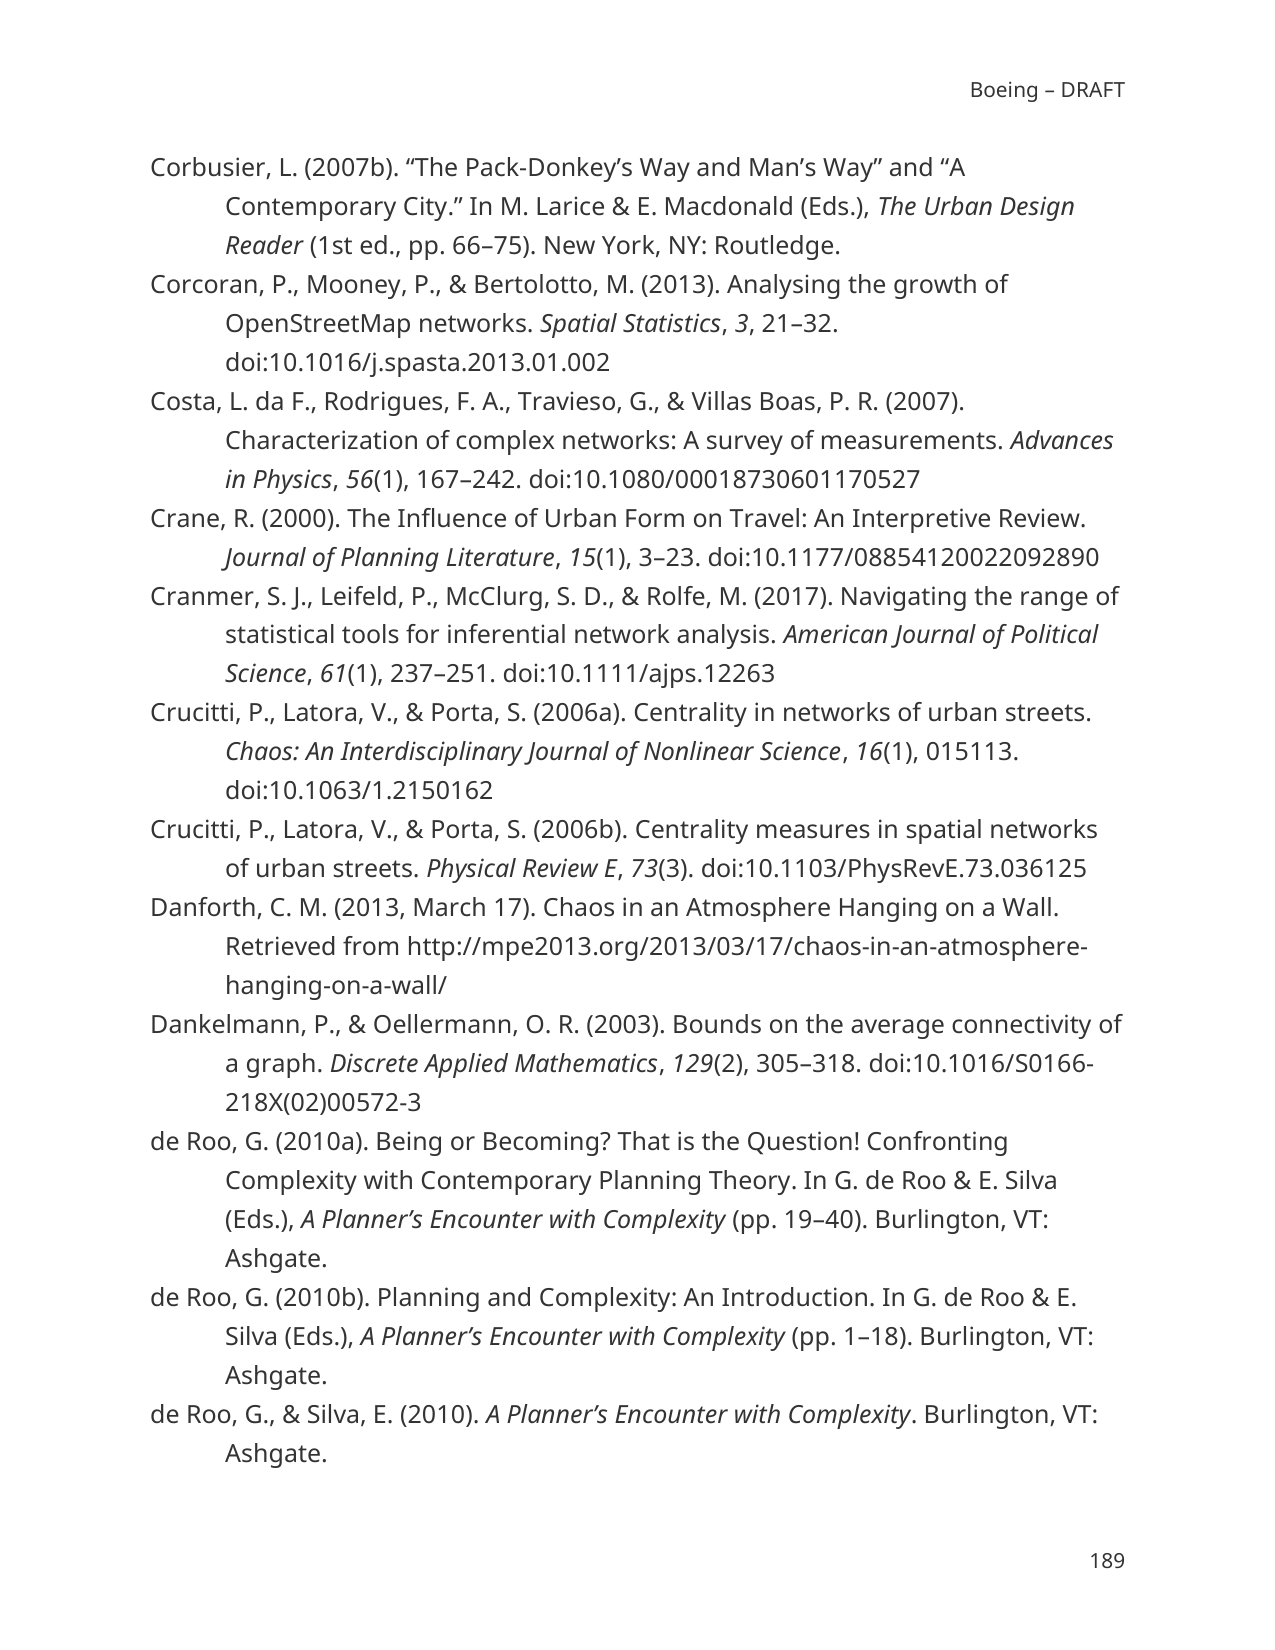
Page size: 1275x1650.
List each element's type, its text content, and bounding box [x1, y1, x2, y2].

text de Roo, G. (2010a). Being or Becoming? That is the Question! Confronting Complexity with Contemporary Planning Theory. In G. de Roo & E. Silva (Eds.), A Planner’s Encounter with Complexity (pp. 19–40). Burlington, VT: Ashgate. [150, 1124, 1125, 1275]
text Crane, R. (2000). The Influence of Urban Form on Travel: An Interpretive Review. Journal of Planning Literature, 15(1), 3–23. doi:10.1177/08854120022092890 [150, 501, 1125, 573]
text Cranmer, S. J., Leifeld, P., McClurg, S. D., & Rolfe, M. (2017). Navigating the range of statistical tools for inferential network analysis. American Journal of Political Science, 61(1), 237–251. doi:10.1111/ajps.12263 [150, 578, 1125, 690]
text Costa, L. da F., Rodrigues, F. A., Travieso, G., & Villas Boas, P. R. (2007). Characterization of complex networks: A survey of measurements. Advances in Physics, 56(1), 167–242. doi:10.1080/00018730601170527 [150, 384, 1125, 496]
text de Roo, G. (2010b). Planning and Complexity: An Introduction. In G. de Roo & E. Silva (Eds.), A Planner’s Encounter with Complexity (pp. 1–18). Burlington, VT: Ashgate. [150, 1280, 1125, 1392]
text Crucitti, P., Latora, V., & Porta, S. (2006a). Centrality in networks of urban streets. Chaos: An Interdisciplinary Journal of Nonlinear Science, 16(1), 015113. doi:10.1063/1.2150162 [150, 695, 1125, 807]
text Crucitti, P., Latora, V., & Porta, S. (2006b). Centrality measures in spatial networks of urban streets. Physical Review E, 73(3). doi:10.1103/PhysRevE.73.036125 [150, 812, 1125, 885]
text Dankelmann, P., & Oellermann, O. R. (2003). Bounds on the average connectivity of a graph. Discrete Applied Mathematics, 129(2), 305–318. doi:10.1016/S0166-218X(02)00572-3 [150, 1007, 1125, 1119]
text Danforth, C. M. (2013, March 17). Chaos in an Atmosphere Hanging on a Wall. Retrieved from http://mpe2013.org/2013/03/17/chaos-in-an-atmosphere-hanging-on-a-wall/ [150, 890, 1125, 1002]
text Corbusier, L. (2007b). “The Pack-Donkey’s Way and Man’s Way” and “A Contemporary City.” In M. Larice & E. Macdonald (Eds.), The Urban Design Reader (1st ed., pp. 66–75). New York, NY: Routledge. [150, 150, 1125, 262]
text de Roo, G., & Silva, E. (2010). A Planner’s Encounter with Complexity. Burlington, VT: Ashgate. [150, 1397, 1125, 1469]
text Corcoran, P., Mooney, P., & Bertolotto, M. (2013). Analysing the growth of OpenStreetMap networks. Spatial Statistics, 3, 21–32. doi:10.1016/j.spasta.2013.01.002 [150, 267, 1125, 379]
